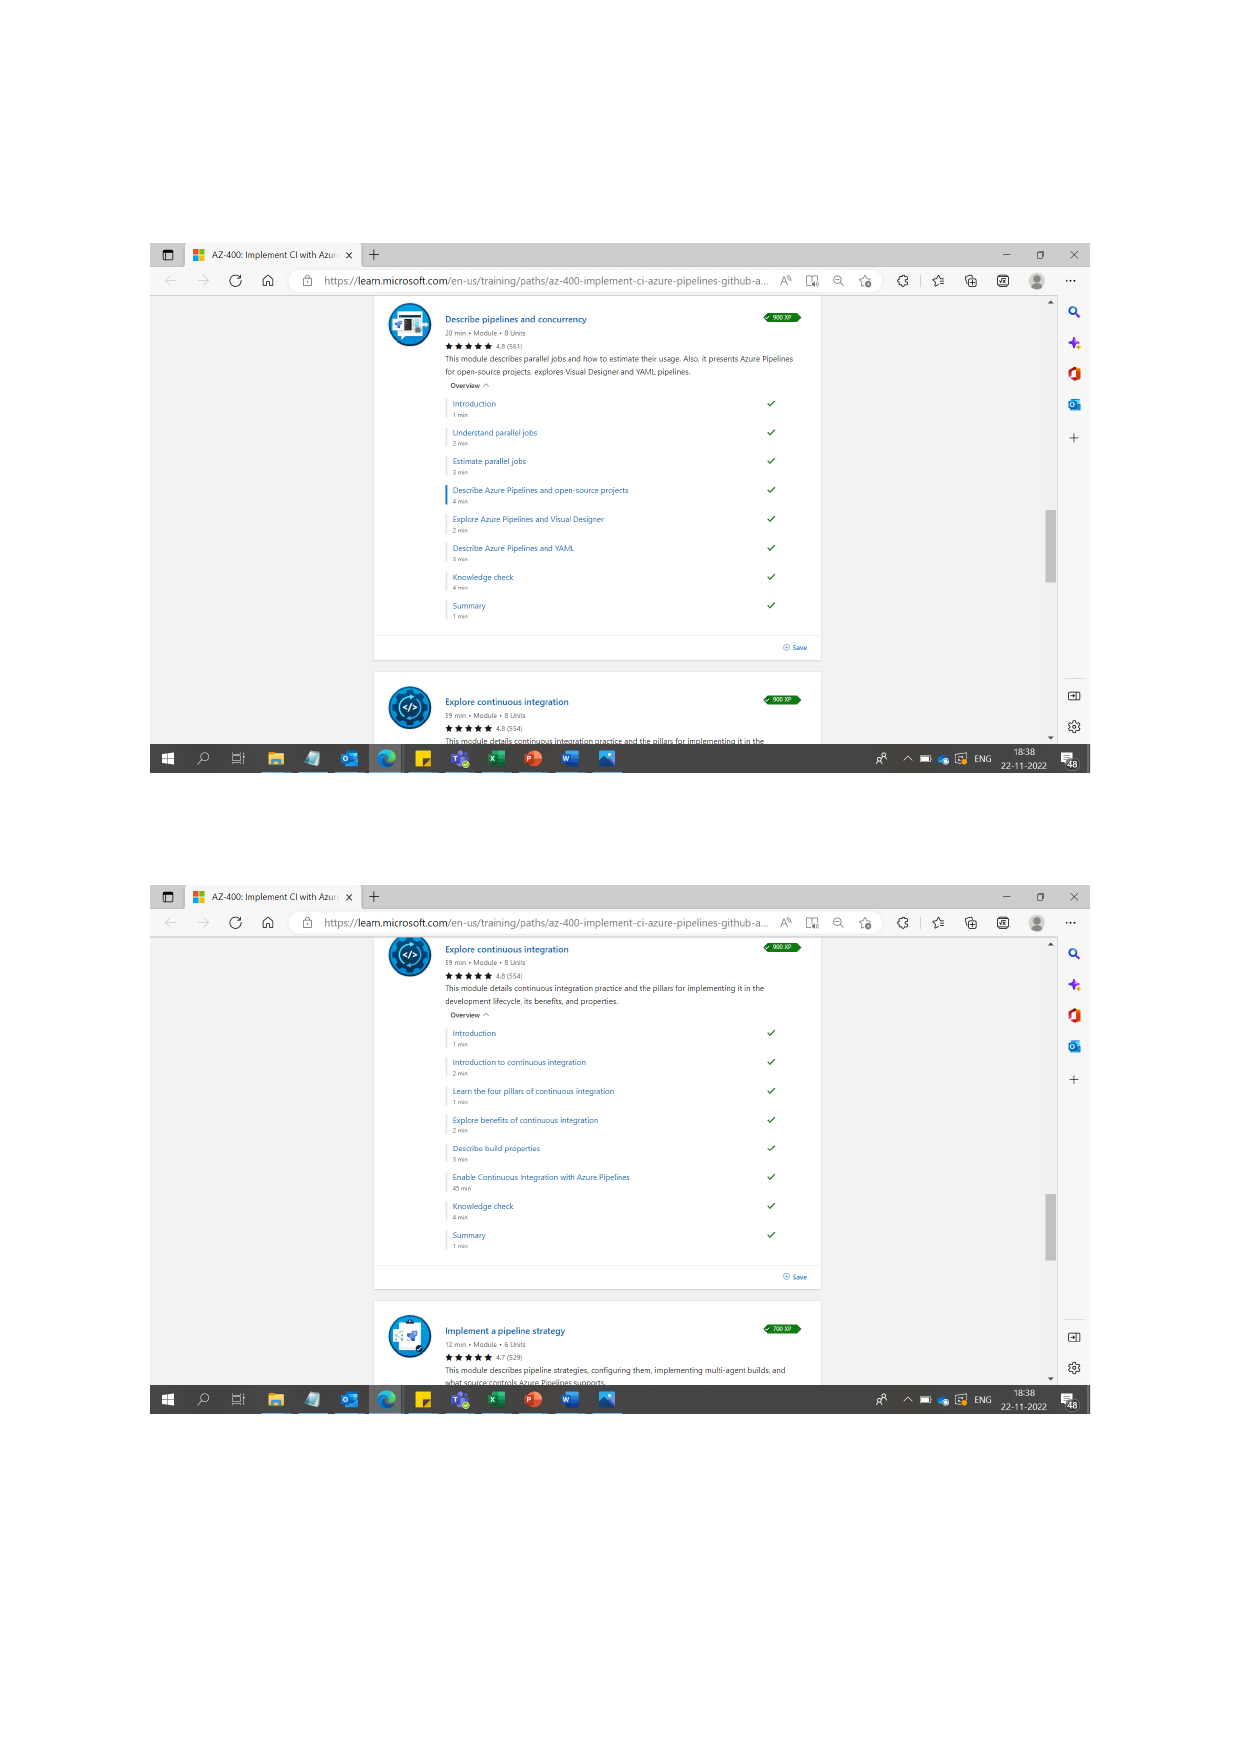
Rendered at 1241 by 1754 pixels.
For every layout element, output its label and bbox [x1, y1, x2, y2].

picture [150, 243, 1091, 773]
picture [150, 885, 1091, 1414]
